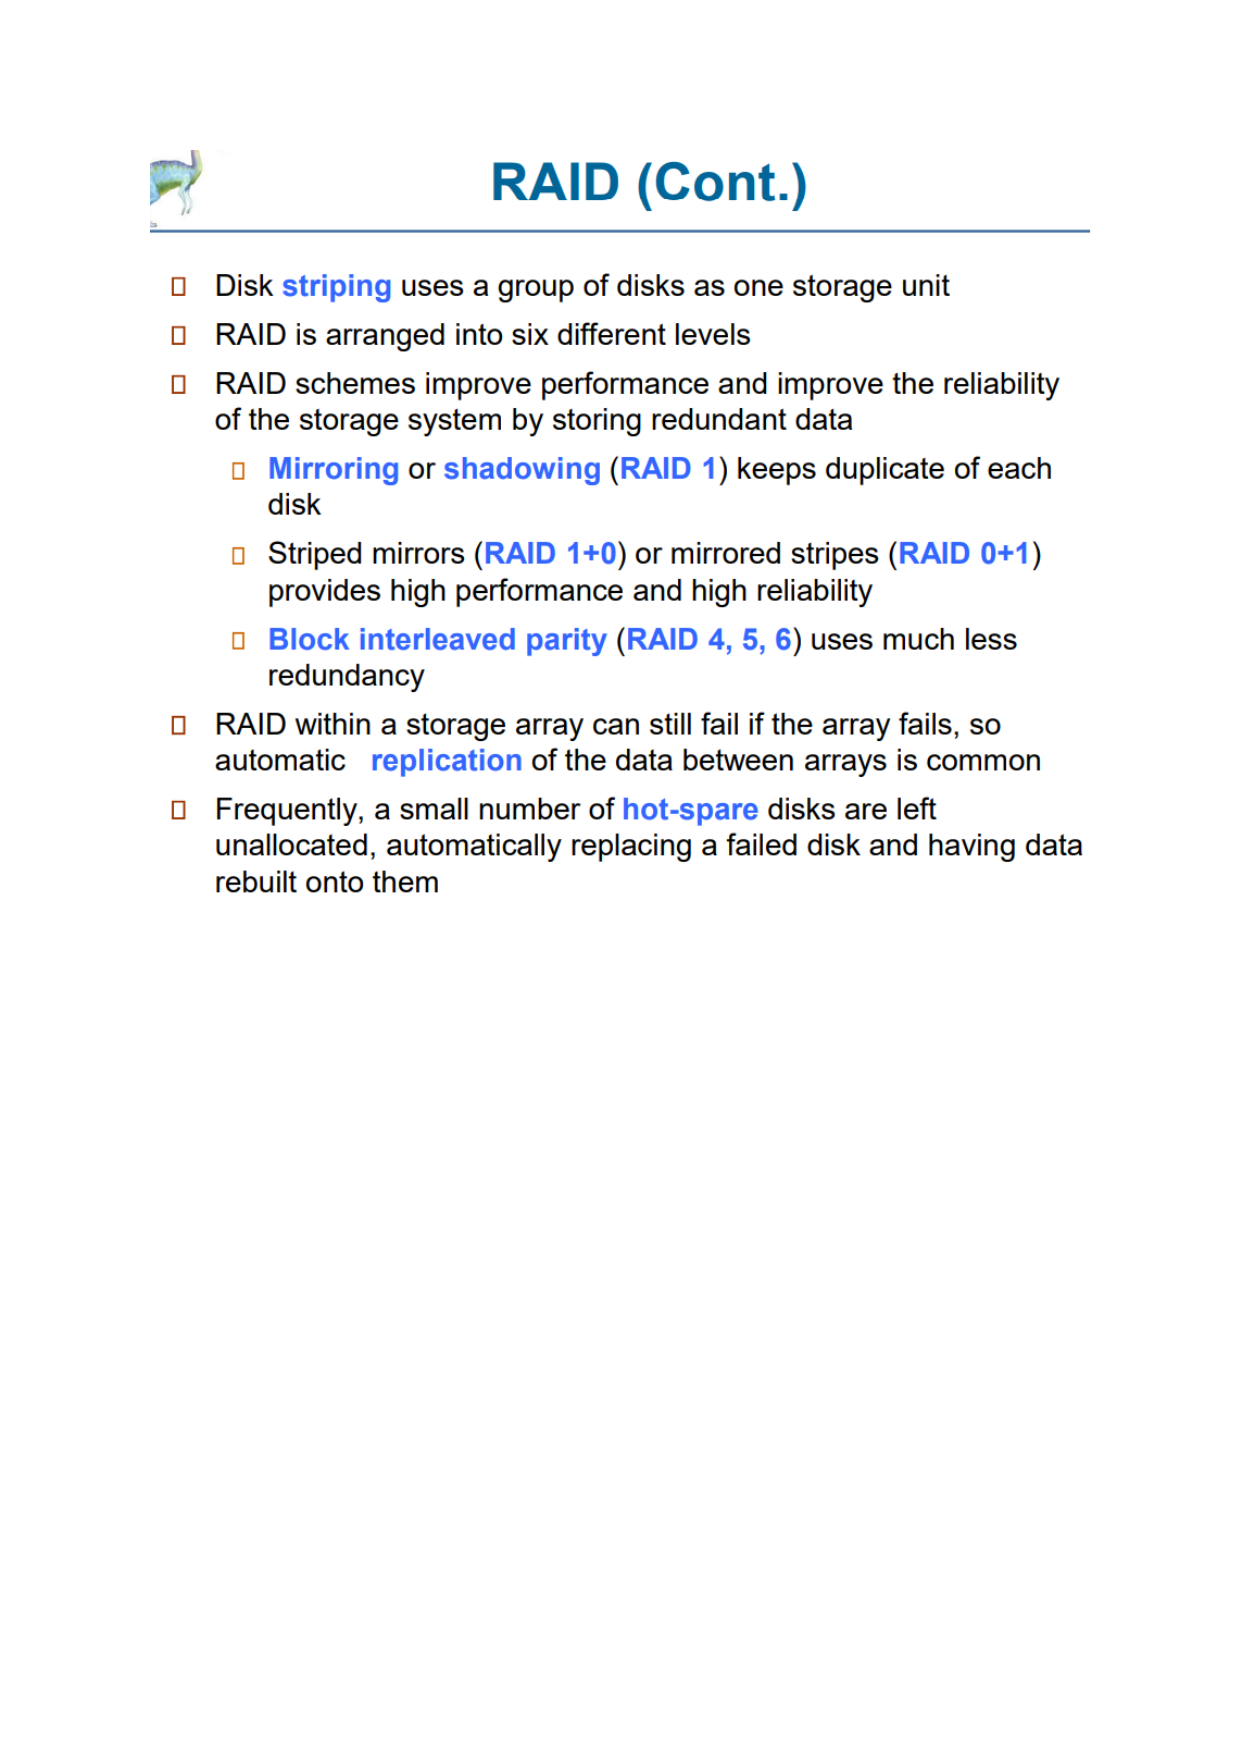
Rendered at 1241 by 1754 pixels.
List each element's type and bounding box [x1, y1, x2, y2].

picture [150, 150, 1091, 900]
